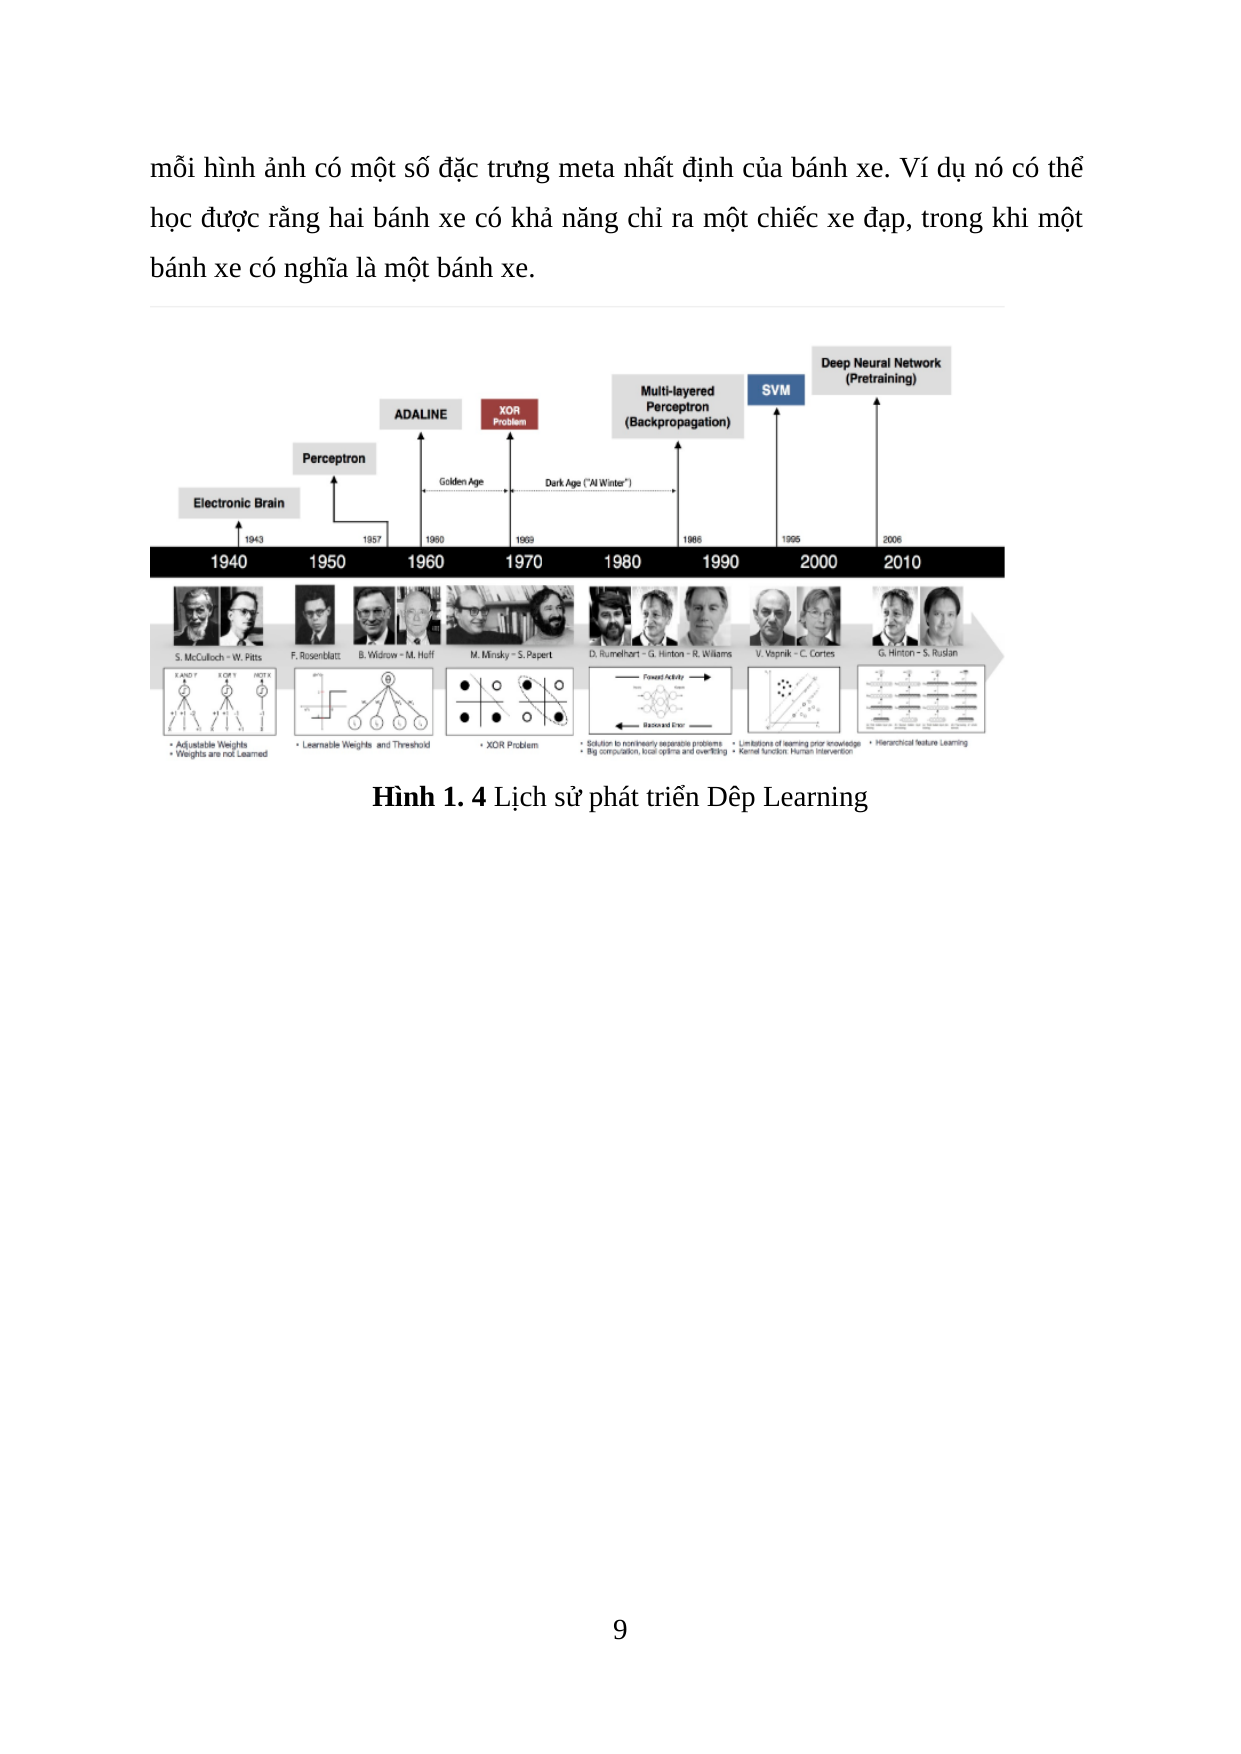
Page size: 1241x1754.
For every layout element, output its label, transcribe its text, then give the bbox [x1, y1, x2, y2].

text Hình 1. 4 Lịch sử phát triển Dêp Learning [150, 779, 1090, 812]
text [150, 150, 1085, 284]
picture [150, 301, 1047, 762]
